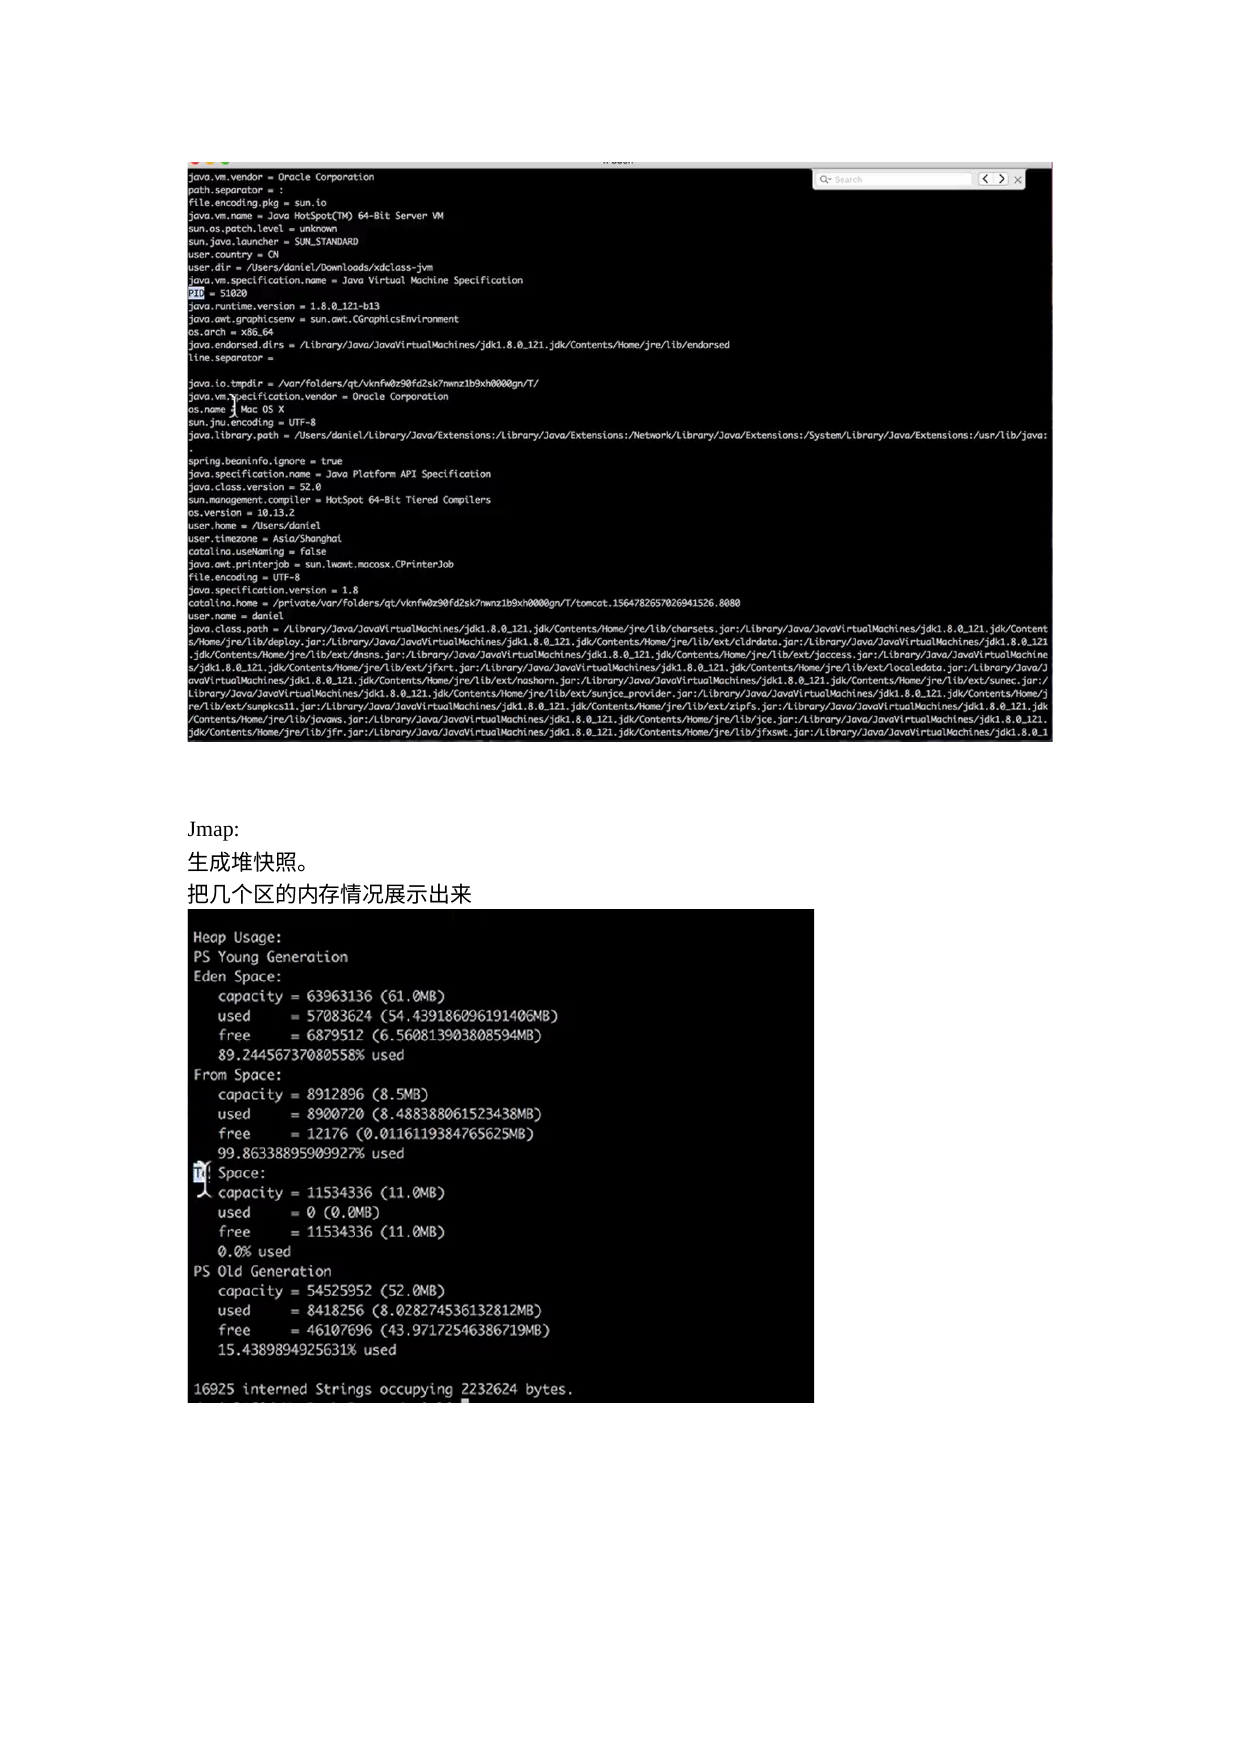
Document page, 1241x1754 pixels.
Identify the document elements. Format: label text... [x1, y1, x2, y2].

list 把几个区的内存情况展示出来 [187, 877, 1053, 909]
picture [187, 909, 815, 1403]
list Jmap: [187, 812, 1053, 844]
picture [187, 162, 1053, 742]
list 生成堆快照。 [187, 844, 1053, 877]
